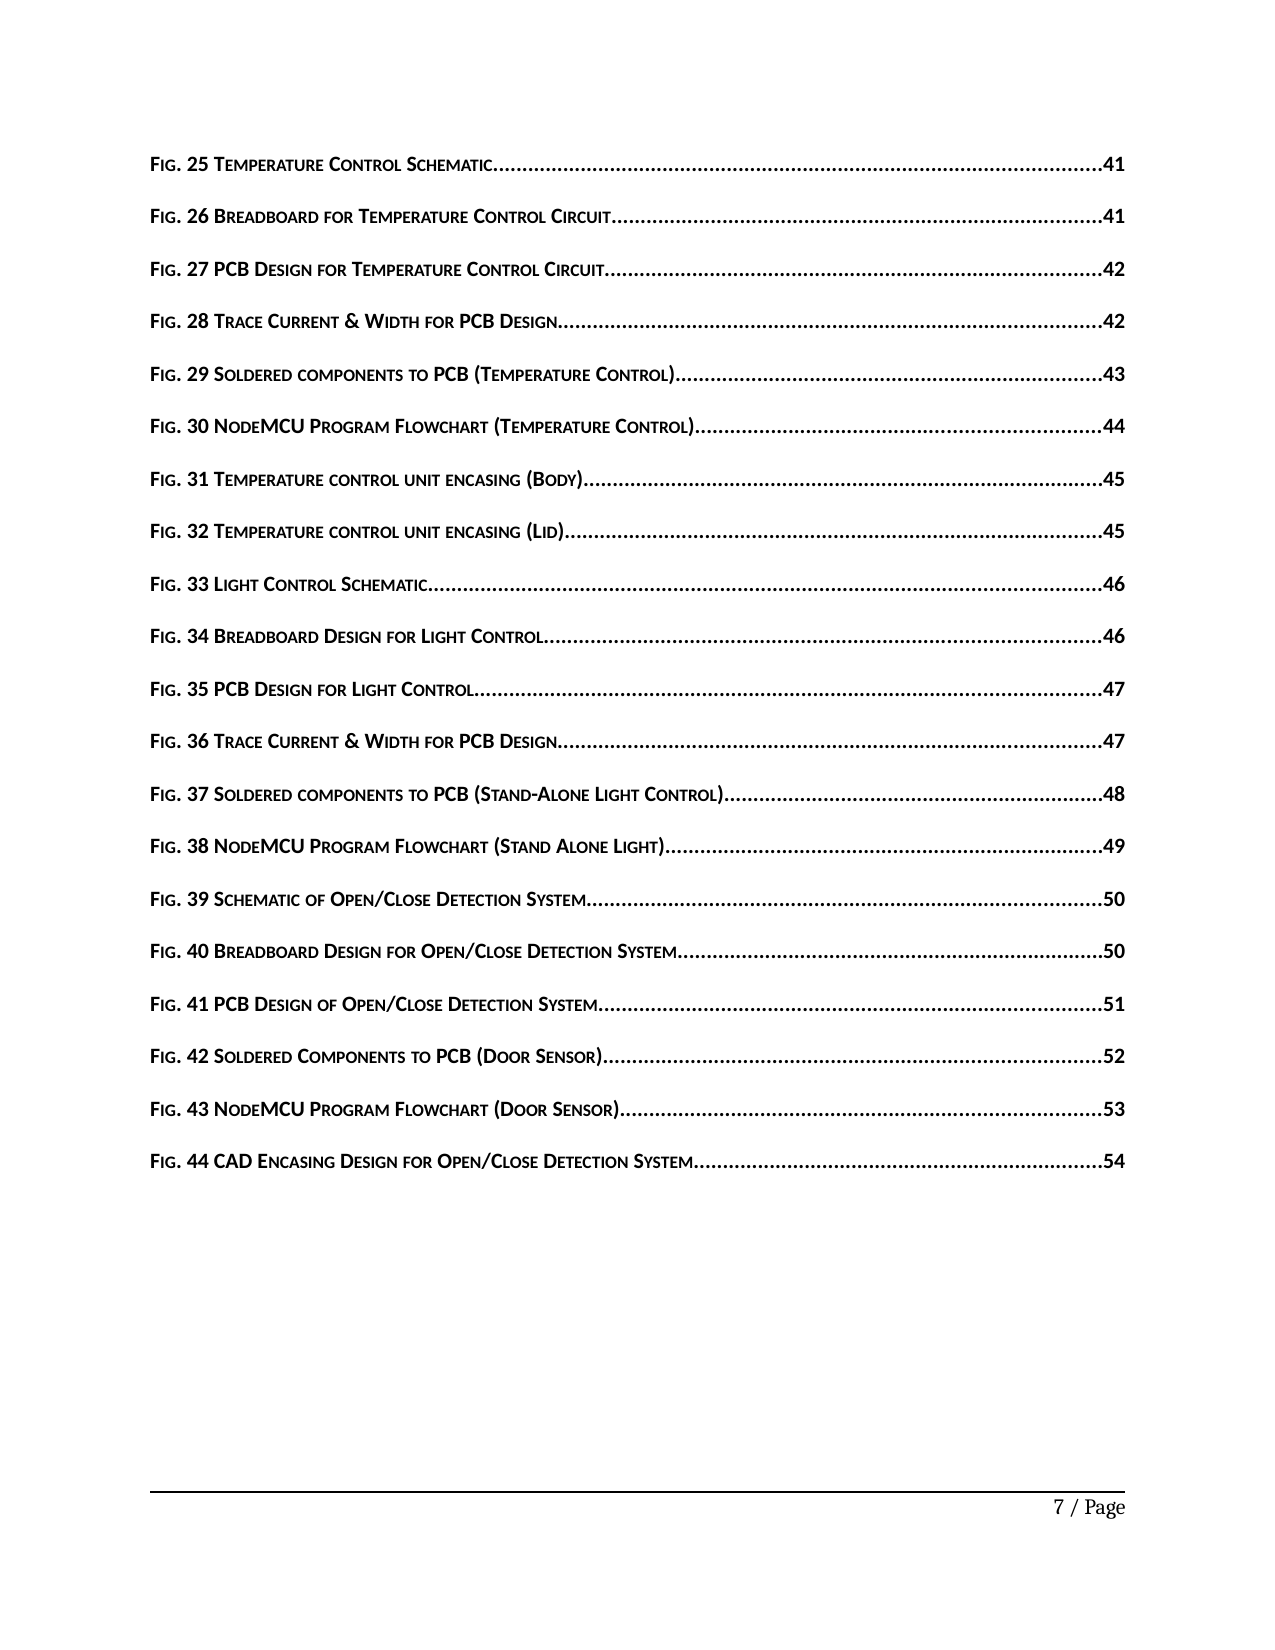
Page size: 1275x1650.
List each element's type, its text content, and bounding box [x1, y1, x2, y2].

text Fig. 40 Breadboard Design for Open/Close Detection System 50 [150, 937, 1125, 964]
text Fig. 30 NodeMCU Program Flowchart (Temperature Control) 44 [150, 412, 1125, 439]
text Fig. 35 PCB Design for Light Control 47 [150, 675, 1125, 702]
text Fig. 39 Schematic of Open/Close Detection System 50 [150, 885, 1125, 912]
text Fig. 31 Temperature control unit encasing (Body) 45 [150, 465, 1125, 492]
text Fig. 32 Temperature control unit encasing (Lid) 45 [150, 517, 1125, 544]
text Fig. 44 CAD Encasing Design for Open/Close Detection System 54 [150, 1147, 1125, 1174]
text Fig. 36 Trace Current & Width for PCB Design 47 [150, 727, 1125, 754]
text Fig. 26 Breadboard for Temperature Control Circuit 41 [150, 202, 1125, 229]
text Fig. 41 PCB Design of Open/Close Detection System 51 [150, 990, 1125, 1017]
text Fig. 38 NodeMCU Program Flowchart (Stand Alone Light) 49 [150, 832, 1125, 859]
text Fig. 27 PCB Design for Temperature Control Circuit 42 [150, 255, 1125, 282]
text Fig. 42 Soldered Components to PCB (Door Sensor) 52 [150, 1042, 1125, 1069]
text Fig. 25 Temperature Control Schematic 41 [150, 150, 1125, 177]
text Fig. 29 Soldered components to PCB (Temperature Control) 43 [150, 360, 1125, 387]
text Fig. 33 Light Control Schematic 46 [150, 570, 1125, 597]
text Fig. 34 Breadboard Design for Light Control 46 [150, 622, 1125, 649]
text Fig. 37 Soldered components to PCB (Stand-Alone Light Control) 48 [150, 780, 1125, 807]
text Fig. 28 Trace Current & Width for PCB Design 42 [150, 307, 1125, 334]
text Fig. 43 NodeMCU Program Flowchart (Door Sensor) 53 [150, 1095, 1125, 1122]
